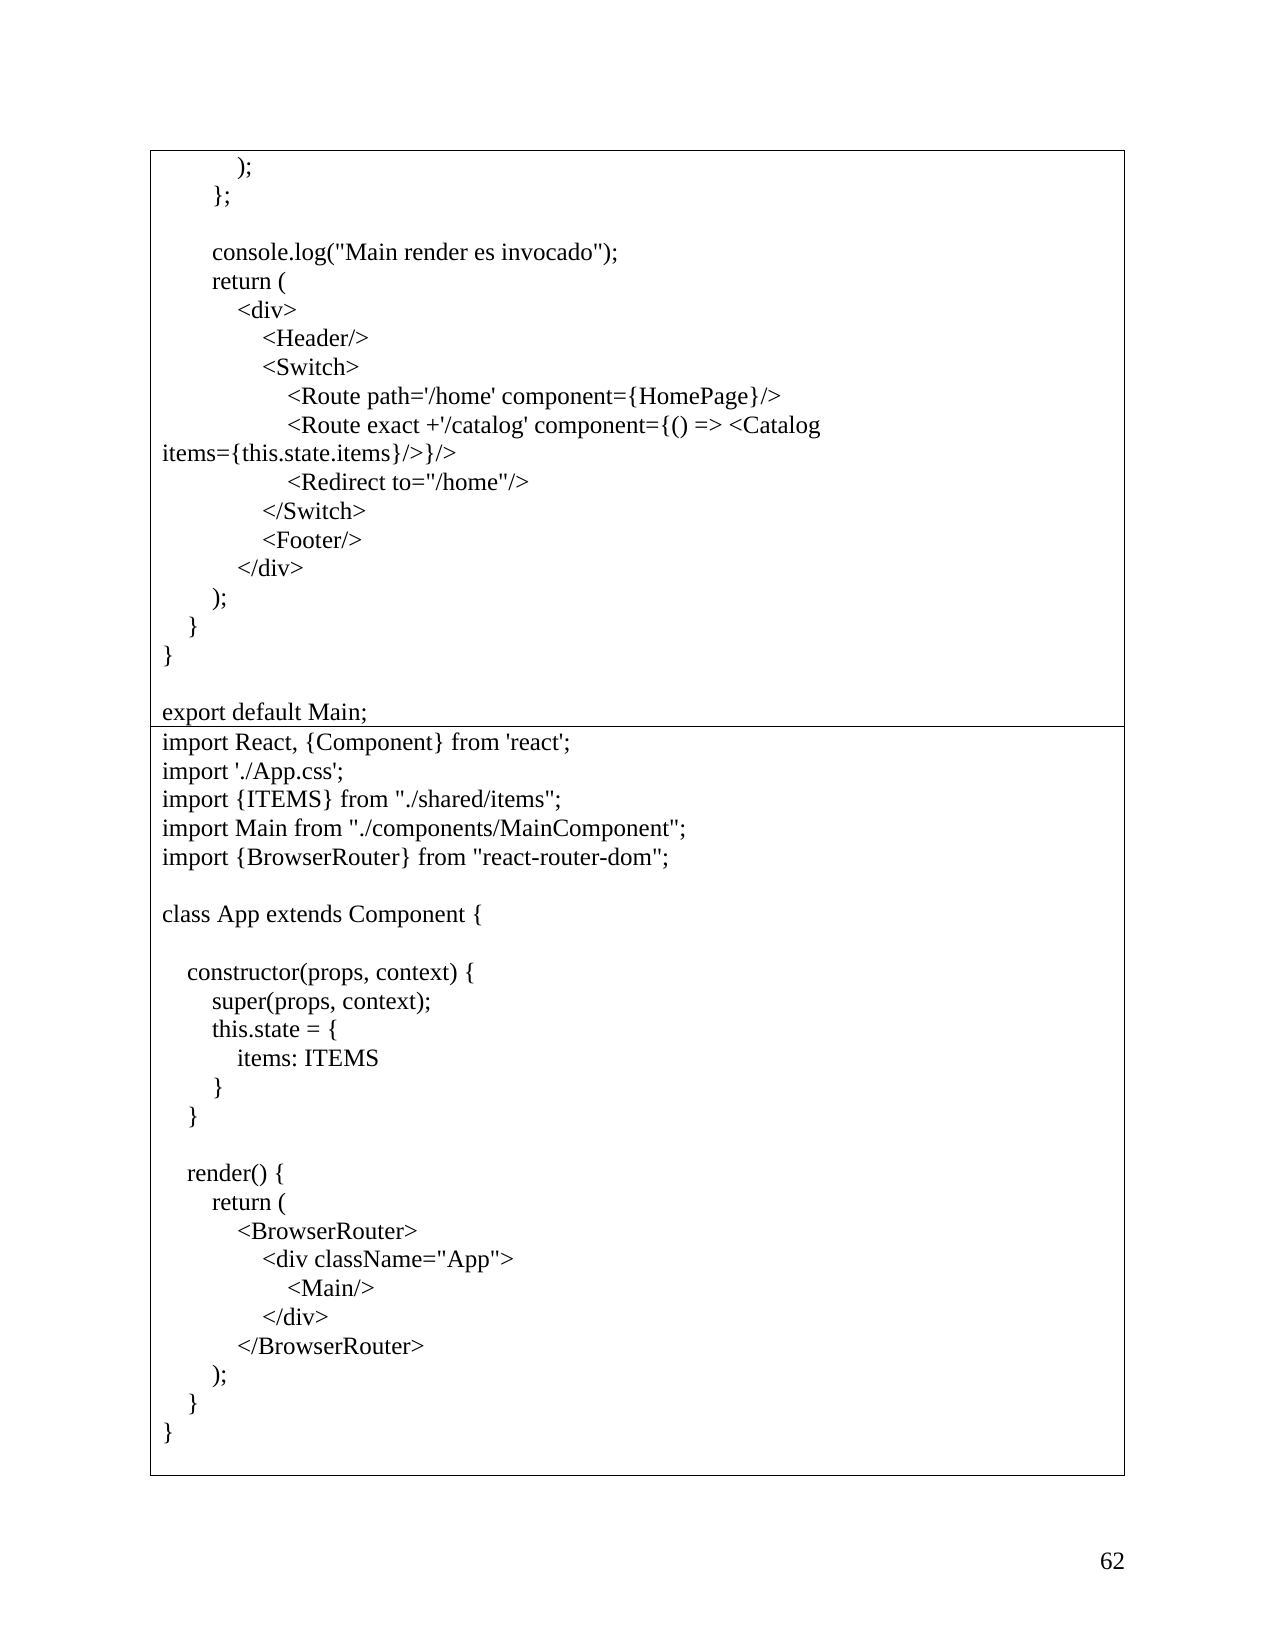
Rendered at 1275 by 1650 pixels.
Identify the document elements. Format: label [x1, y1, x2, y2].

table_cell [151, 151, 1124, 726]
table_cell [151, 727, 1124, 1474]
